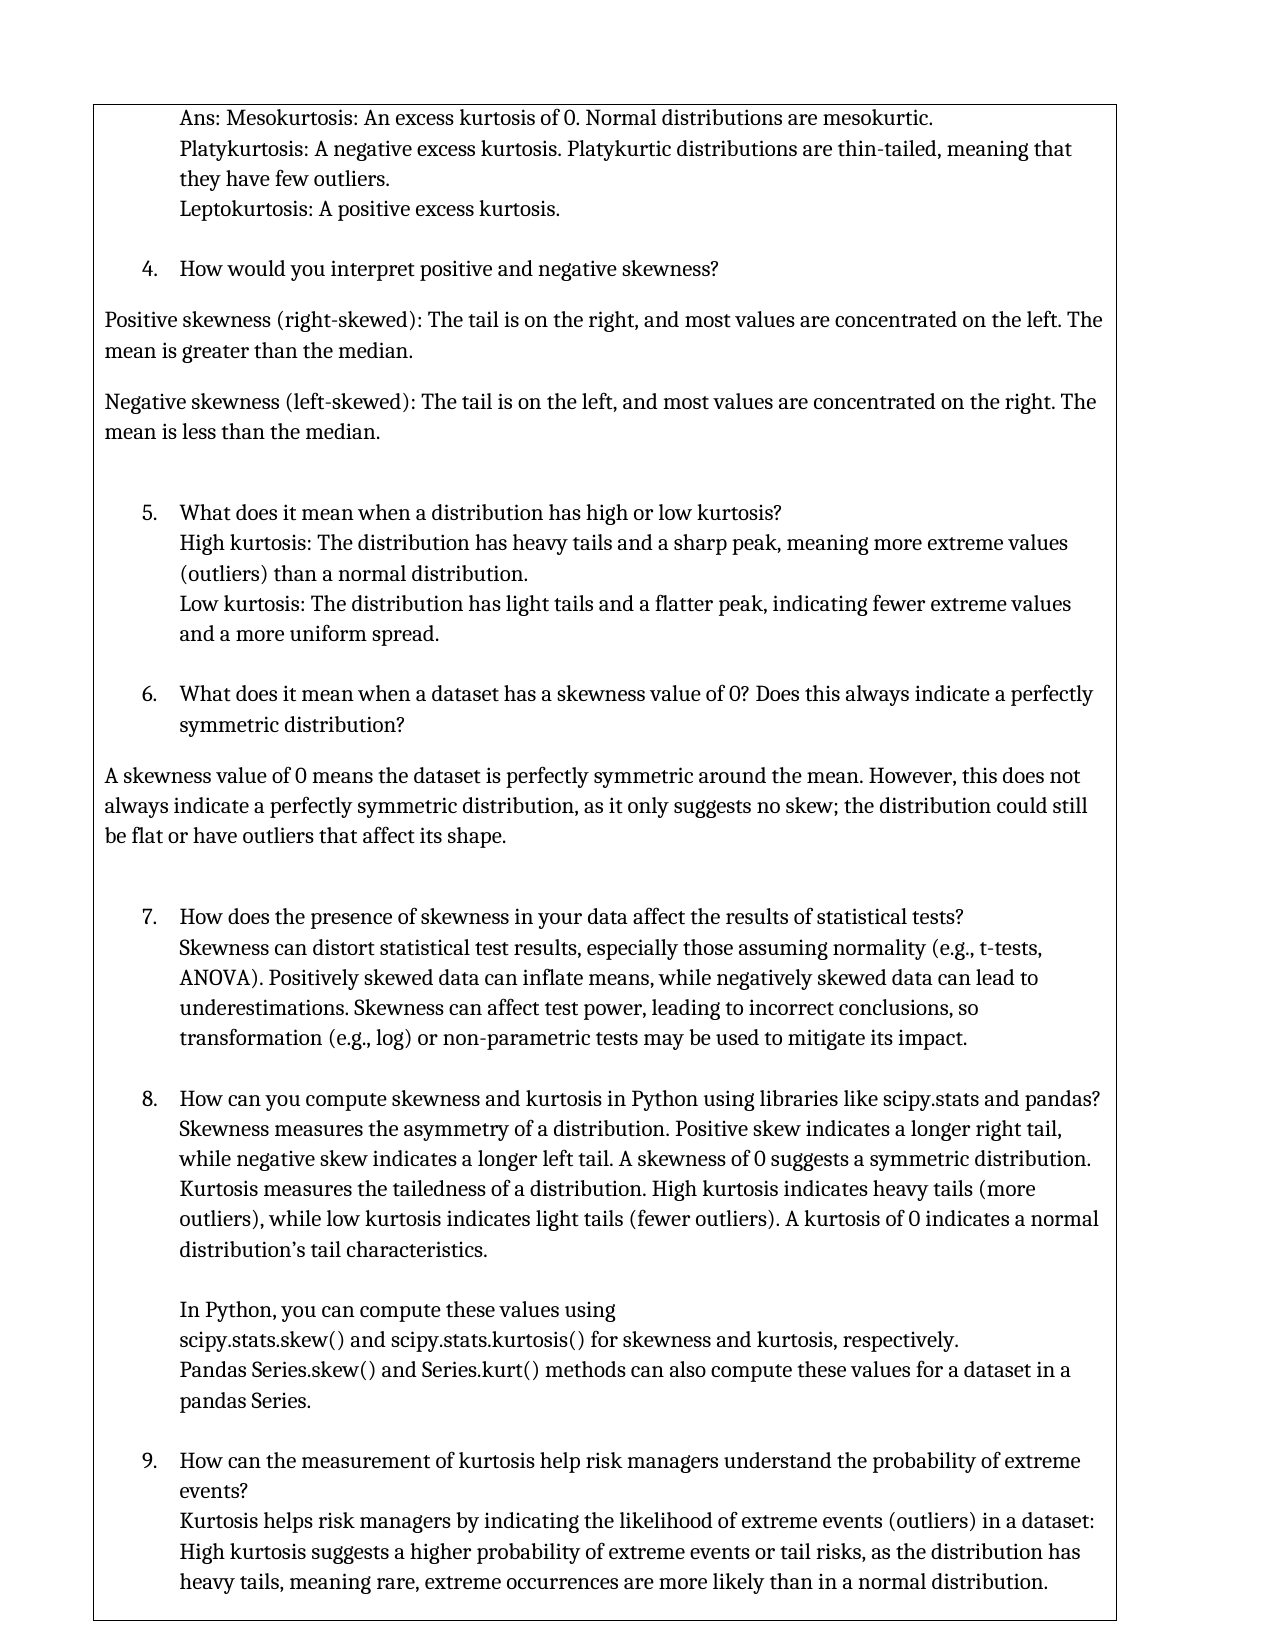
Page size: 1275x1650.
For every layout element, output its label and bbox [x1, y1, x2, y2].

table_cell [94, 105, 1116, 1620]
